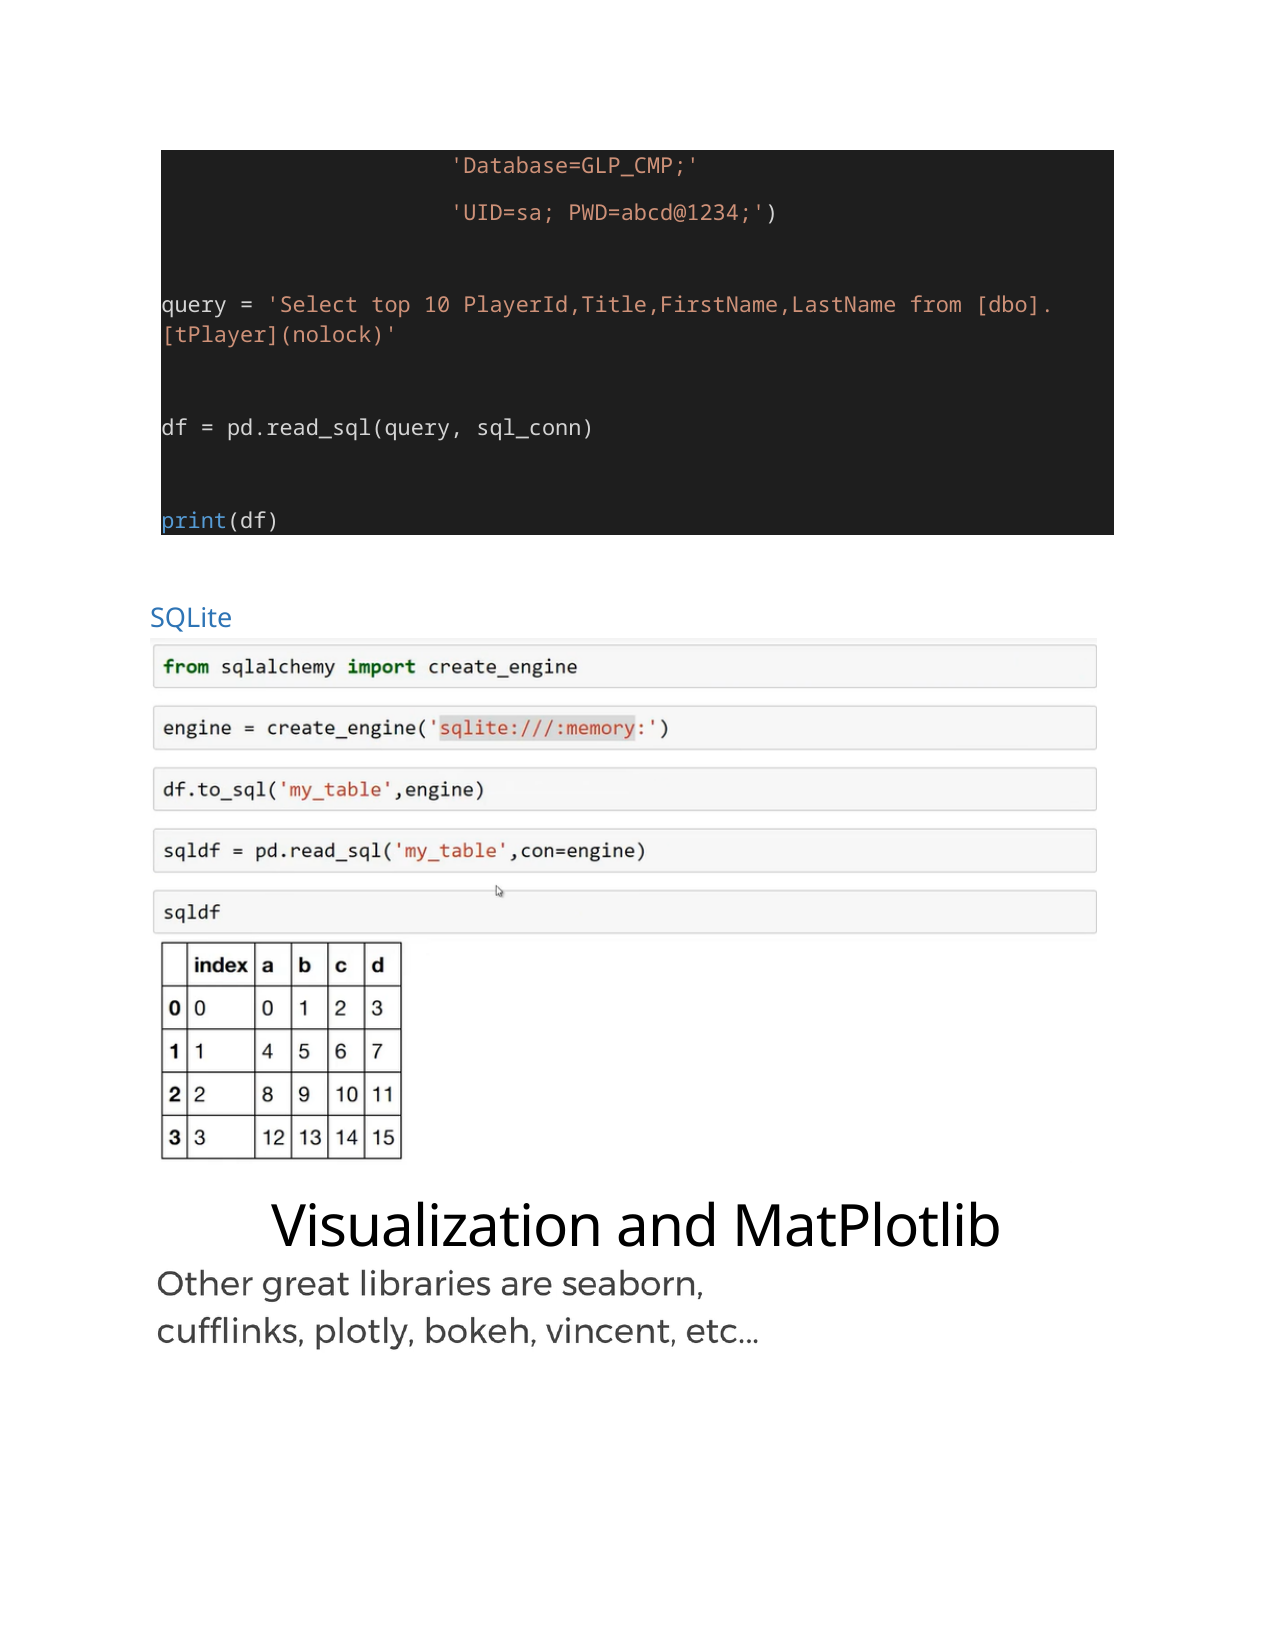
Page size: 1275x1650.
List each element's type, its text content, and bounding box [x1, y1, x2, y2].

picture [150, 1263, 768, 1358]
title Visualization and MatPlotlib [150, 1184, 1125, 1263]
subtitle SQLite [150, 598, 1125, 635]
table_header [150, 150, 1125, 551]
picture [150, 638, 1097, 1166]
